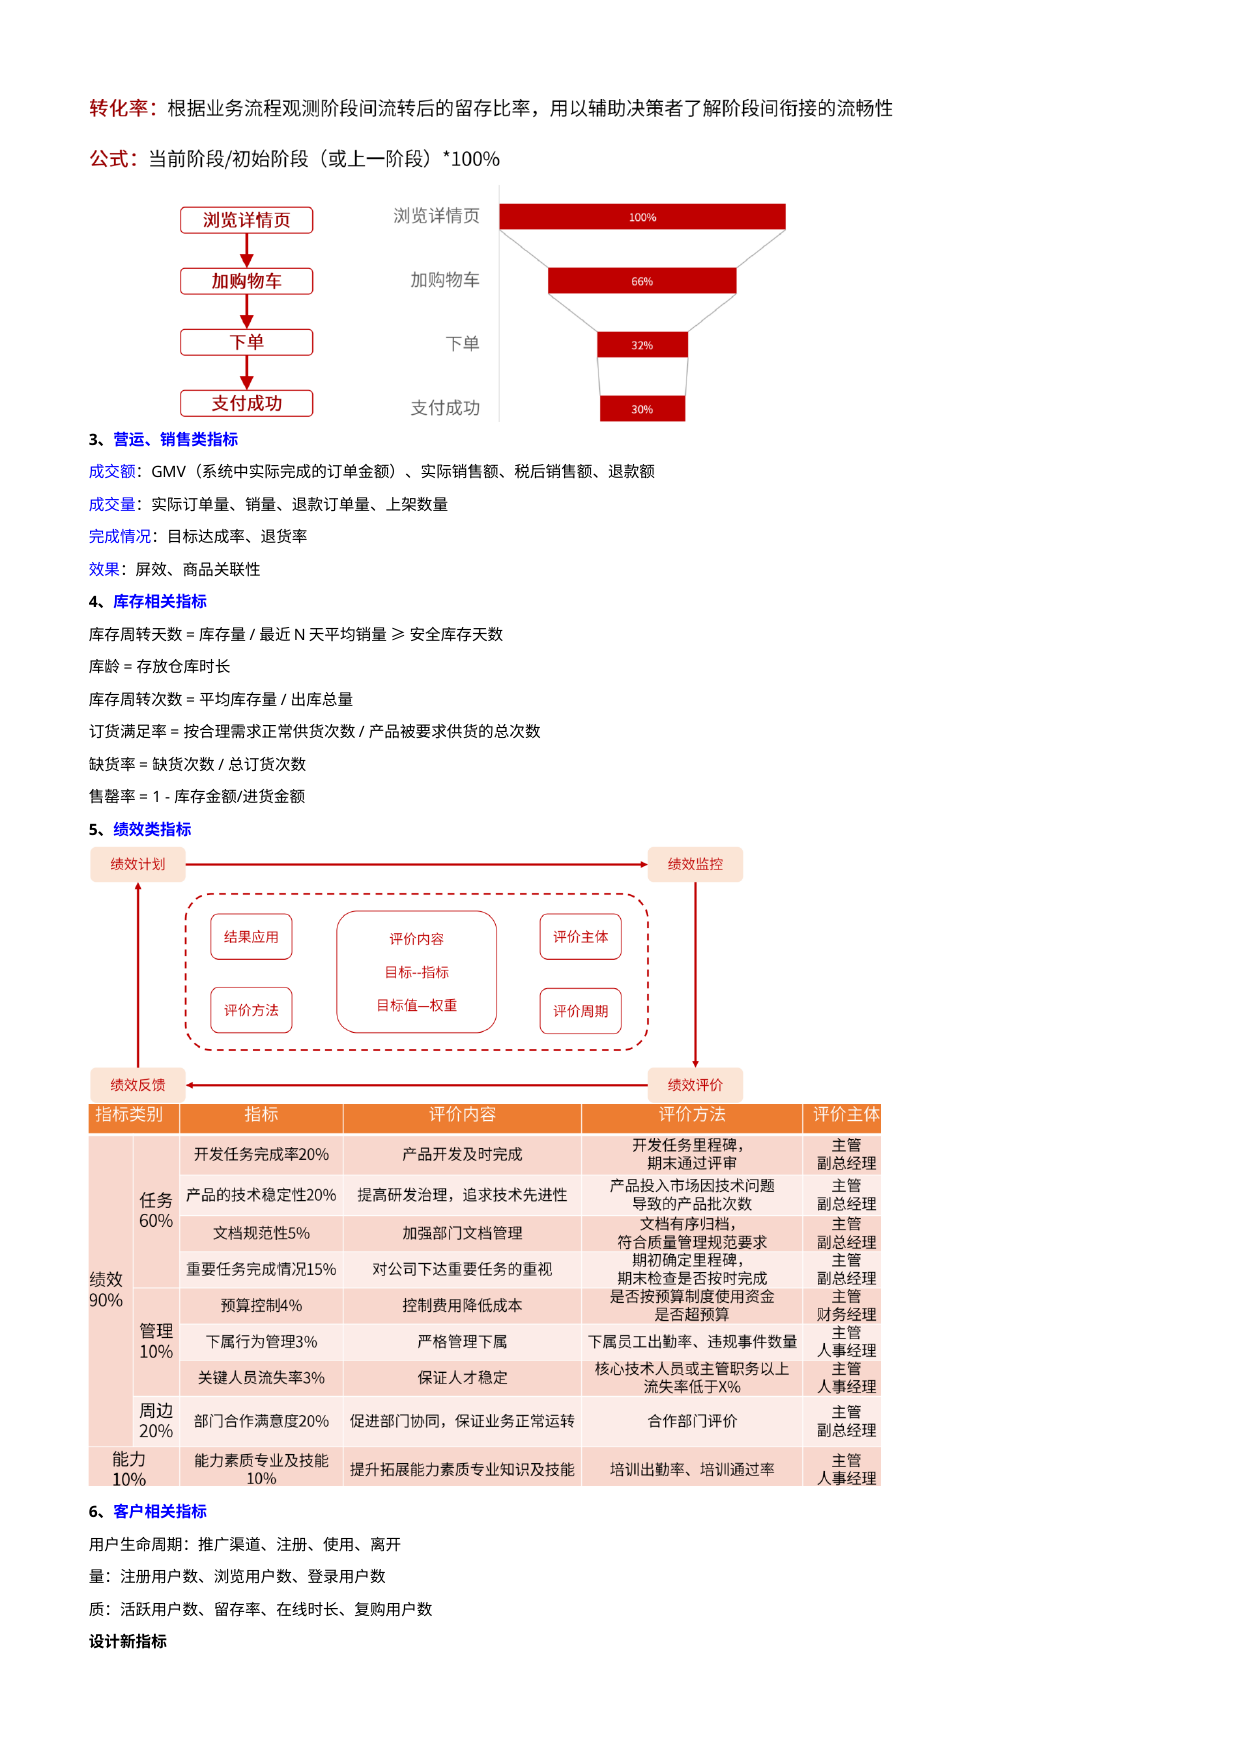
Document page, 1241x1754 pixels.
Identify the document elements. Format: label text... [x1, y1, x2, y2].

text 缺货率 = 缺货次数 / 总订货次数 [88, 747, 1152, 779]
text 效果：屏效、商品关联性 [88, 552, 1152, 584]
text 库存周转天数 = 库存量 / 最近N天平均销量 ≥ 安全库存天数 [88, 617, 1152, 649]
text 成交额：GMV（系统中实际完成的订单金额）、实际销售额、税后销售额、退款额 [88, 454, 1152, 487]
picture [88, 844, 881, 1486]
text 3、营运、销售类指标 [88, 422, 1152, 454]
text 完成情况：目标达成率、退货率 [88, 519, 1152, 552]
text 订货满足率 = 按合理需求正常供货次数 / 产品被要求供货的总次数 [88, 714, 1152, 747]
text 4、库存相关指标 [88, 584, 1152, 617]
text 设计新指标 [88, 1624, 1152, 1657]
picture [88, 97, 893, 422]
text 5、绩效类指标 [88, 812, 1152, 844]
text 成交量：实际订单量、销量、退款订单量、上架数量 [88, 487, 1152, 519]
text 售罄率 = 1 - 库存金额/进货金额 [88, 779, 1152, 812]
text 用户生命周期：推广渠道、注册、使用、离开 [88, 1527, 1152, 1559]
text 库龄 = 存放仓库时长 [88, 649, 1152, 682]
text 6、客户相关指标 [88, 1494, 1152, 1527]
text 质：活跃用户数、留存率、在线时长、复购用户数 [88, 1592, 1152, 1624]
text 库存周转次数 = 平均库存量 / 出库总量 [88, 682, 1152, 714]
text 量：注册用户数、浏览用户数、登录用户数 [88, 1559, 1152, 1592]
